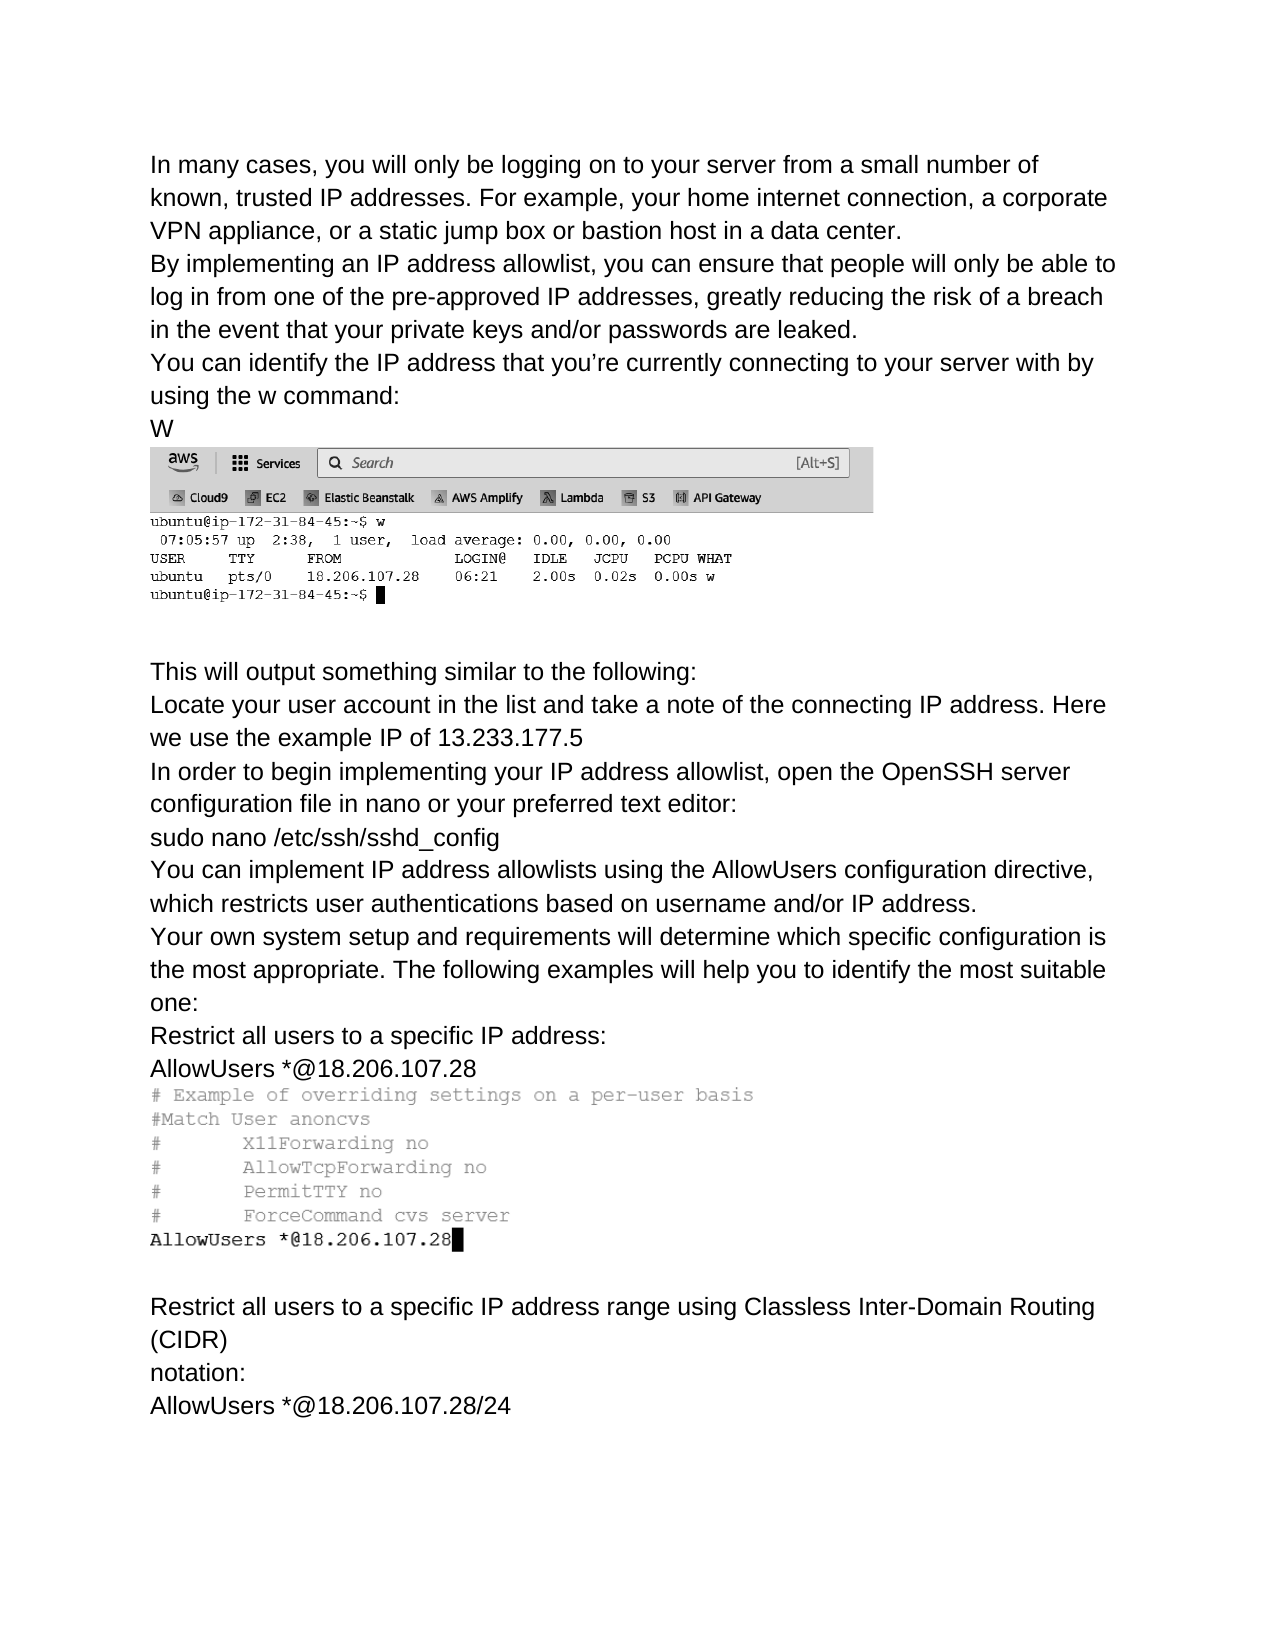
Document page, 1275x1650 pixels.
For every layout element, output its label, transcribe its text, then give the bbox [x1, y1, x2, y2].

picture [150, 1086, 823, 1288]
text You can identify the IP address that you’re currently connecting to your server with by using the w command: [150, 348, 1125, 410]
picture [150, 447, 874, 654]
text Locate your user account in the list and take a note of the connecting IP address. Here we use the example IP of 13.233.177.5 [150, 690, 1125, 752]
text AllowUsers *@18.206.107.28/24 [150, 1391, 1125, 1420]
text sudo nano /etc/ssh/sshd_config [150, 822, 1125, 851]
text notation: [150, 1358, 1125, 1387]
text Your own system setup and requirements will determine which specific configuration is the most appropriate. The following examples will help you to identify the most suitable one: [150, 922, 1125, 1016]
text By implementing an IP address allowlist, you can ensure that people will only be able to log in from one of the pre-approved IP addresses, greatly reducing the risk of a breach in the event that your private keys and/or passwords are leaked. [150, 249, 1125, 344]
text AllowUsers *@18.206.107.28 [150, 1054, 1125, 1082]
text W [150, 414, 1125, 443]
text Restrict all users to a specific IP address: [150, 1021, 1125, 1049]
text In order to begin implementing your IP address allowlist, open the OpenSSH server [150, 756, 1125, 785]
text In many cases, you will only be logging on to your server from a small number of known, trusted IP addresses. For example, your home internet connection, a corporate VPN appliance, or a static jump box or bastion host in a data center. [150, 150, 1125, 245]
text configuration file in nano or your preferred text editor: [150, 789, 1125, 818]
text Restrict all users to a specific IP address range using Classless Inter-Domain Routing (CIDR) [150, 1292, 1125, 1354]
text You can implement IP address allowlists using the AllowUsers configuration directive, which restricts user authentications based on username and/or IP address. [150, 856, 1125, 917]
text This will output something similar to the following: [150, 657, 1125, 686]
